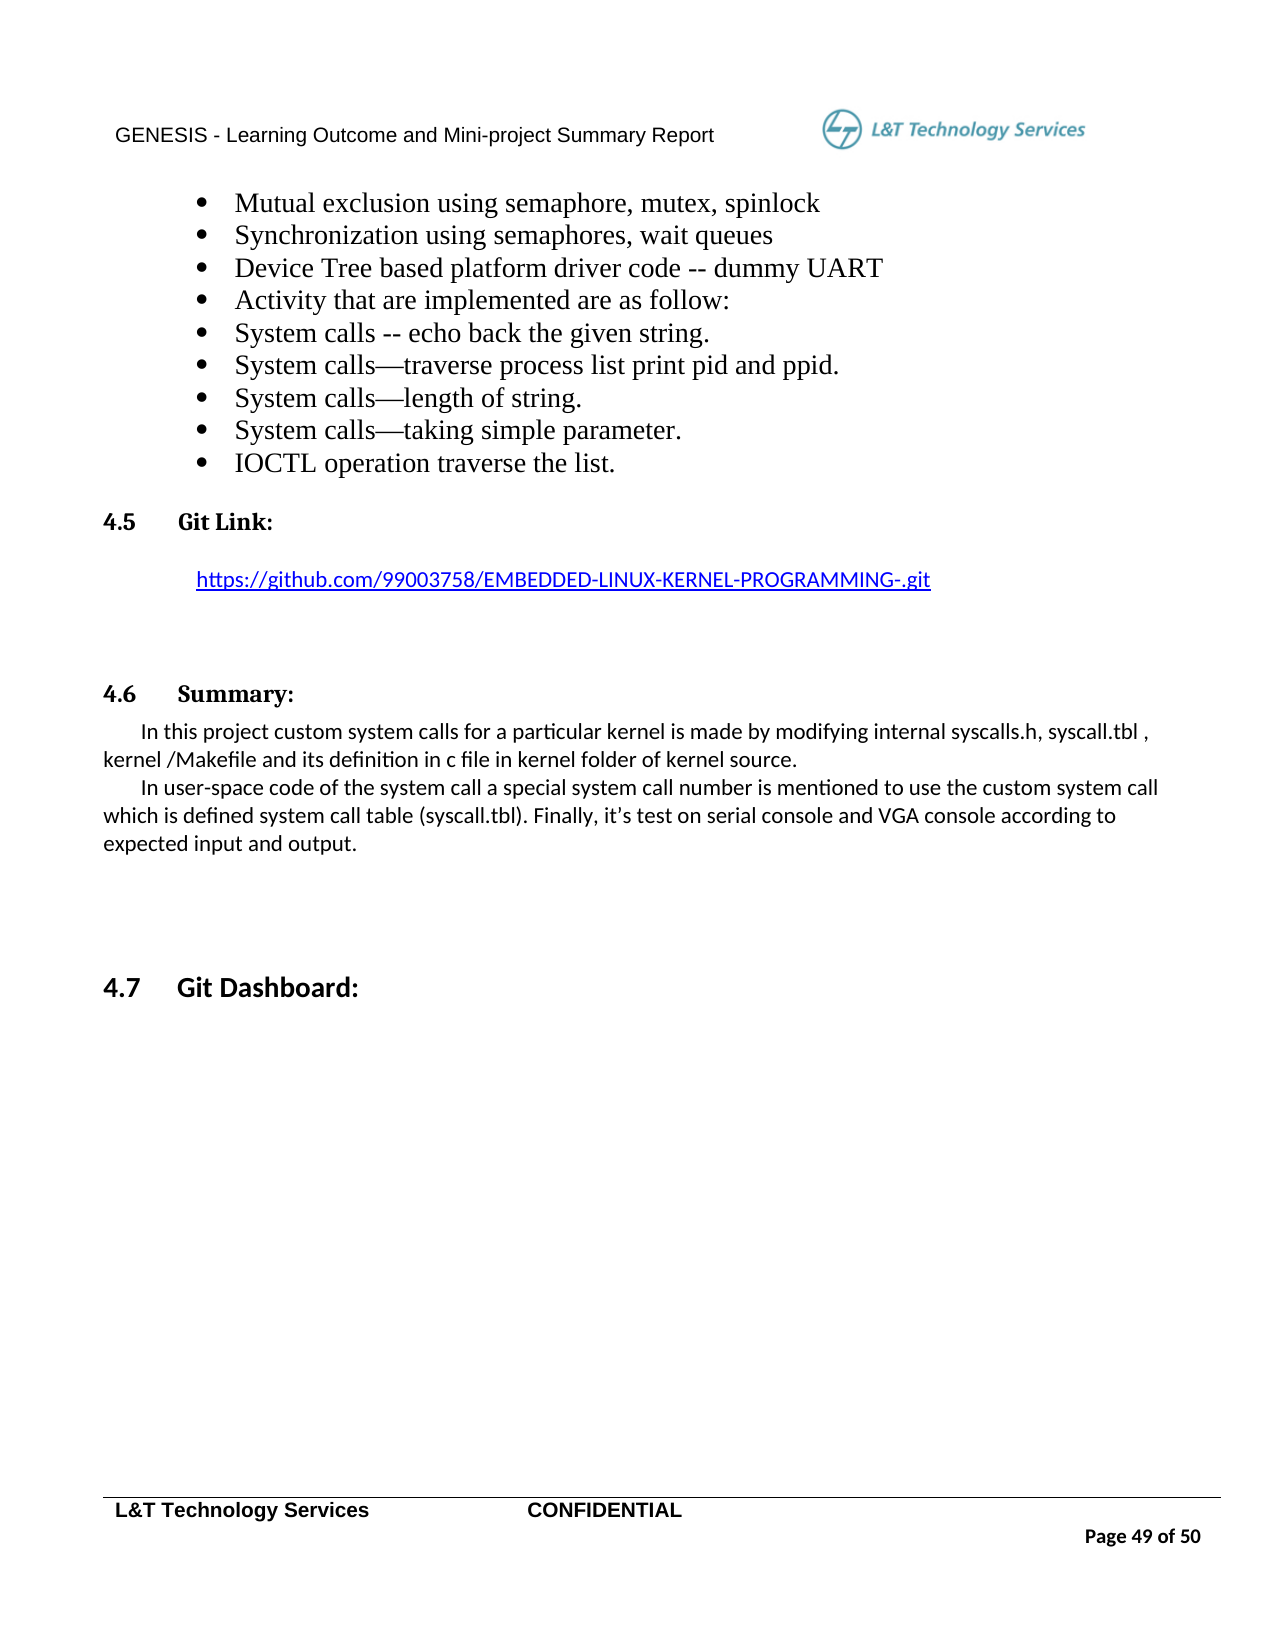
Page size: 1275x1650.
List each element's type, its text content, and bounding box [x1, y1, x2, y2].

list System calls—length of string. [197, 381, 1162, 413]
text In this project custom system calls for a particular kernel is made by modifying internal syscalls.h, syscall.tbl , kernel /Makefile and its definition in c file in kernel folder of kernel source. [103, 717, 1162, 773]
picture [820, 98, 1087, 162]
subtitle 4.6 Summary: [103, 680, 1162, 708]
list Device Tree based platform driver code -- dummy UART [197, 251, 1162, 283]
list Activity that are implemented are as follow: [197, 283, 1162, 316]
list System calls—traverse process list print pid and ppid. [197, 348, 1162, 381]
subtitle 4.5 Git Link: [103, 507, 1162, 536]
list Mutual exclusion using semaphore, mutex, spinlock [197, 186, 1162, 218]
text 4.7 Git Dashboard: [103, 969, 1162, 1004]
text https://github.com/99003758/EMBEDDED-LINUX-KERNEL-PROGRAMMING-.git [103, 565, 1162, 593]
list Synchronization using semaphores, wait queues [197, 218, 1162, 251]
list IOCTL operation traverse the list. [197, 446, 1162, 478]
list System calls—taking simple parameter. [197, 413, 1162, 446]
list System calls -- echo back the given string. [197, 316, 1162, 348]
text In user-space code of the system call a special system call number is mentioned to use the custom system call which is defined system call table (syscall.tbl). Finally, it’s test on serial console and VGA console according to expected input and output. [103, 773, 1162, 857]
